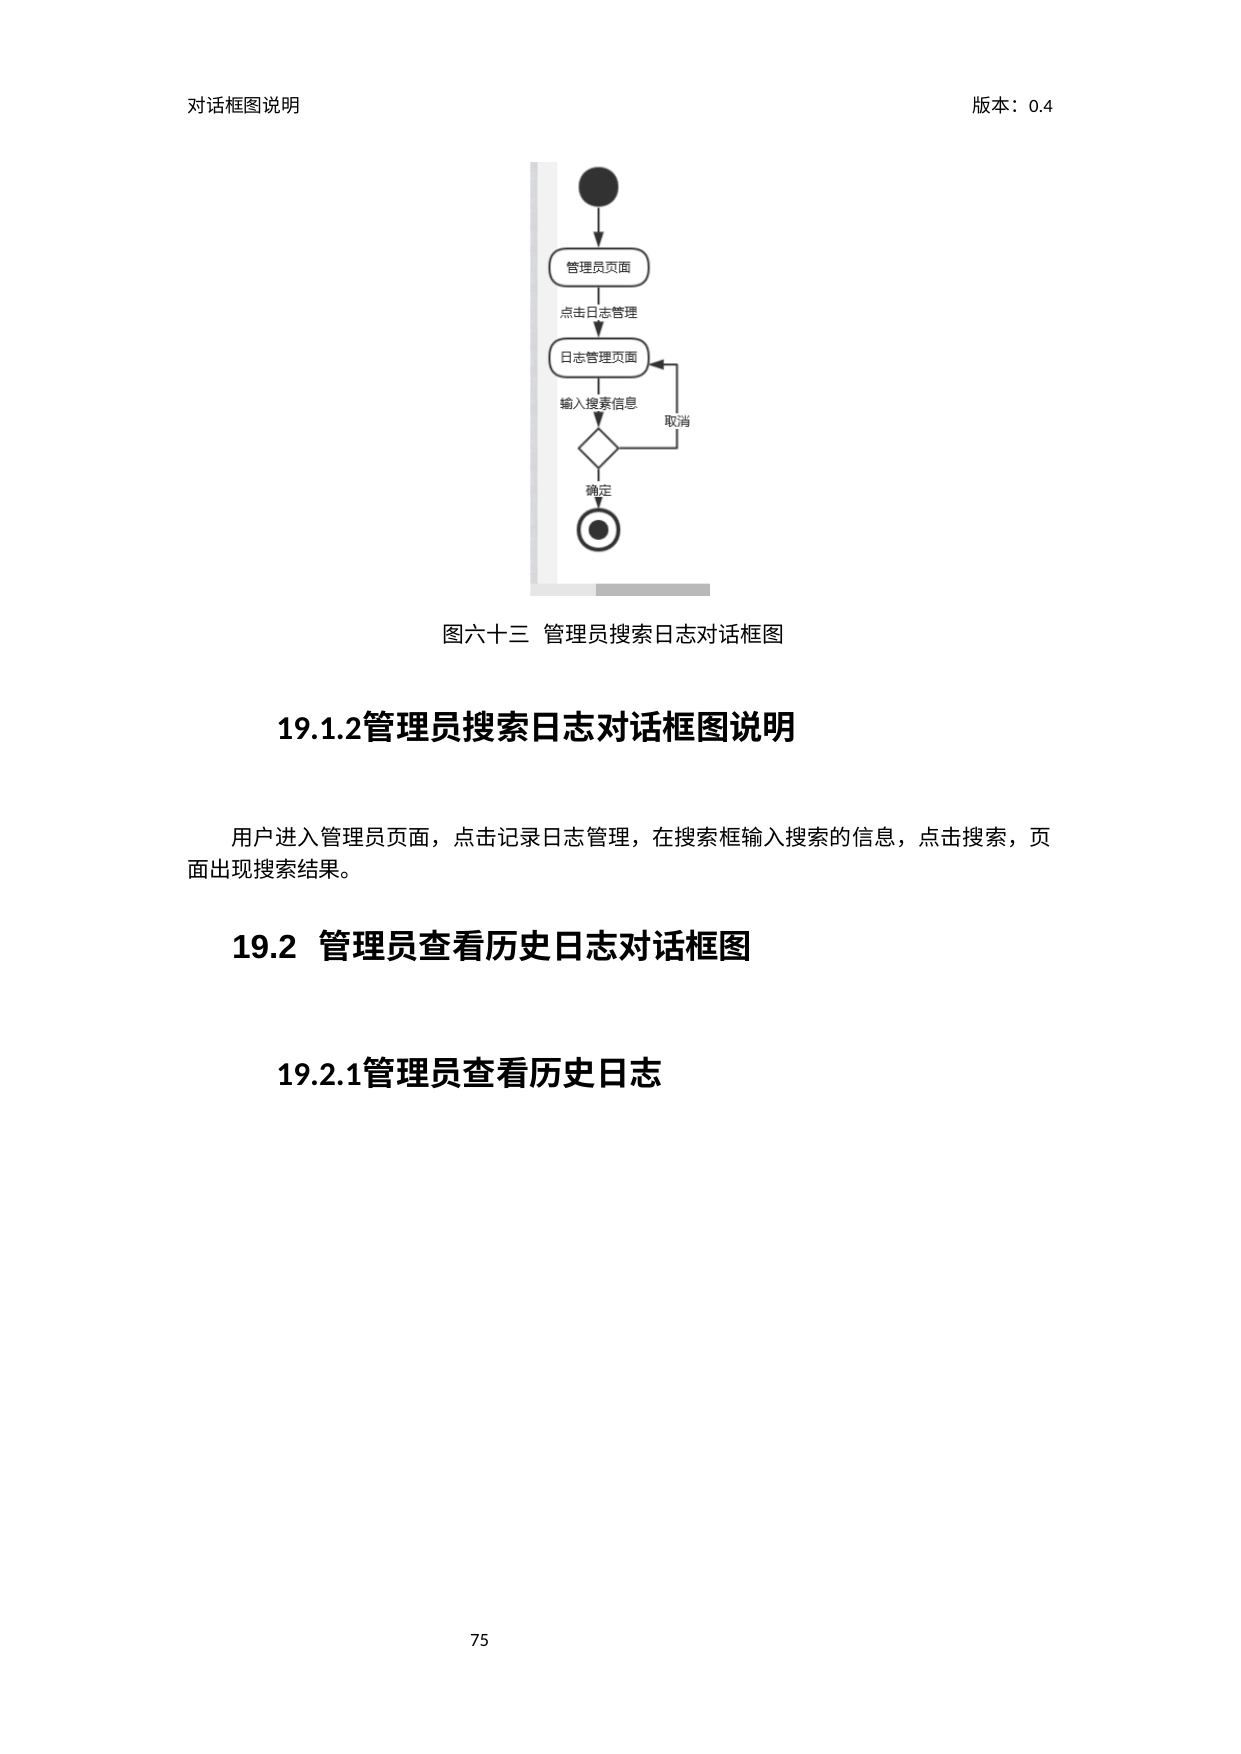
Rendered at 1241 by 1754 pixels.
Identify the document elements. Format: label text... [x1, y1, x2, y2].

text 用户进入管理员页面，点击记录日志管理，在搜索框输入搜索的信息，点击搜索，页面出现搜索结果。 [187, 819, 1053, 884]
subtitle 管理员搜索日志对话框图说明 [276, 692, 1053, 757]
text 管理员搜索日志对话框图 [217, 617, 1053, 649]
subtitle 管理员查看历史日志对话框图 [232, 911, 1053, 976]
subtitle 管理员查看历史日志 [276, 1038, 1053, 1103]
picture [530, 162, 710, 596]
